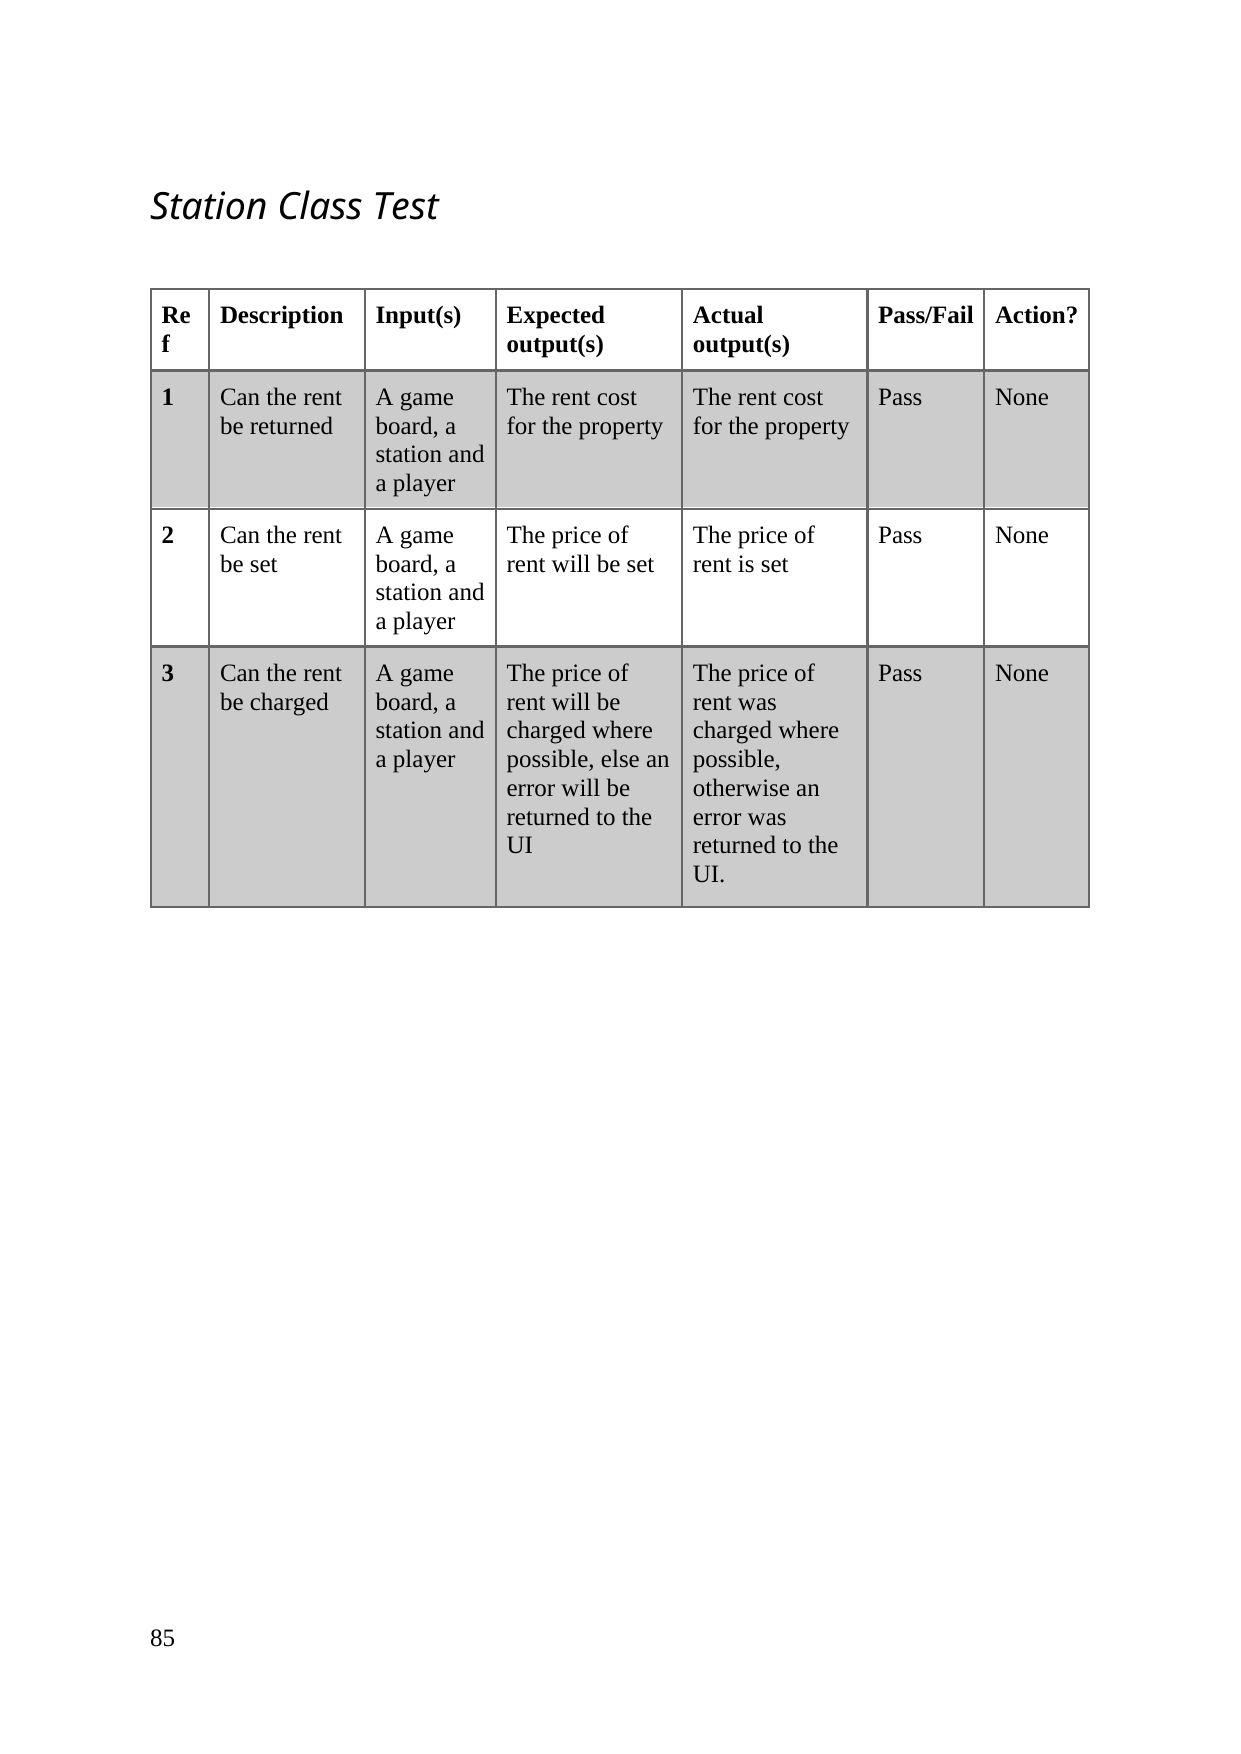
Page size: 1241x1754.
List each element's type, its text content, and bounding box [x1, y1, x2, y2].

table_cell 3 [152, 648, 208, 906]
table_cell A game board, a station and a player [366, 648, 495, 906]
table_cell Pass [869, 510, 983, 645]
table_cell Can the rent be charged [210, 648, 364, 906]
table_cell The price of rent is set [683, 510, 866, 645]
table_header Description [210, 290, 364, 368]
table_cell None [985, 372, 1088, 507]
table_cell Pass [869, 648, 983, 906]
table_cell The price of rent will be charged where possible, else an error will be returned to the UI [497, 648, 681, 906]
table_header Action? [985, 290, 1088, 368]
table_cell The rent cost for the property [683, 372, 866, 507]
table_cell The price of rent was charged where possible, otherwise an error was returned to the UI. [683, 648, 866, 906]
table_cell 1 [152, 372, 208, 507]
table_header Expected output(s) [497, 290, 681, 368]
table_cell None [985, 648, 1088, 906]
table_cell The price of rent will be set [497, 510, 681, 645]
subtitle Station Class Test [150, 179, 1090, 230]
table_cell A game board, a station and a player [366, 372, 495, 507]
table_header Input(s) [366, 290, 495, 368]
table_cell Can the rent be set [210, 510, 364, 645]
table_cell 2 [152, 510, 208, 645]
table_cell Can the rent be returned [210, 372, 364, 507]
table_header Ref [152, 290, 208, 368]
table_cell A game board, a station and a player [366, 510, 495, 645]
table_header Actual output(s) [683, 290, 866, 368]
table_cell Pass [869, 372, 983, 507]
table_cell The rent cost for the property [497, 372, 681, 507]
table_cell None [985, 510, 1088, 645]
table_header Pass/Fail [869, 290, 983, 368]
